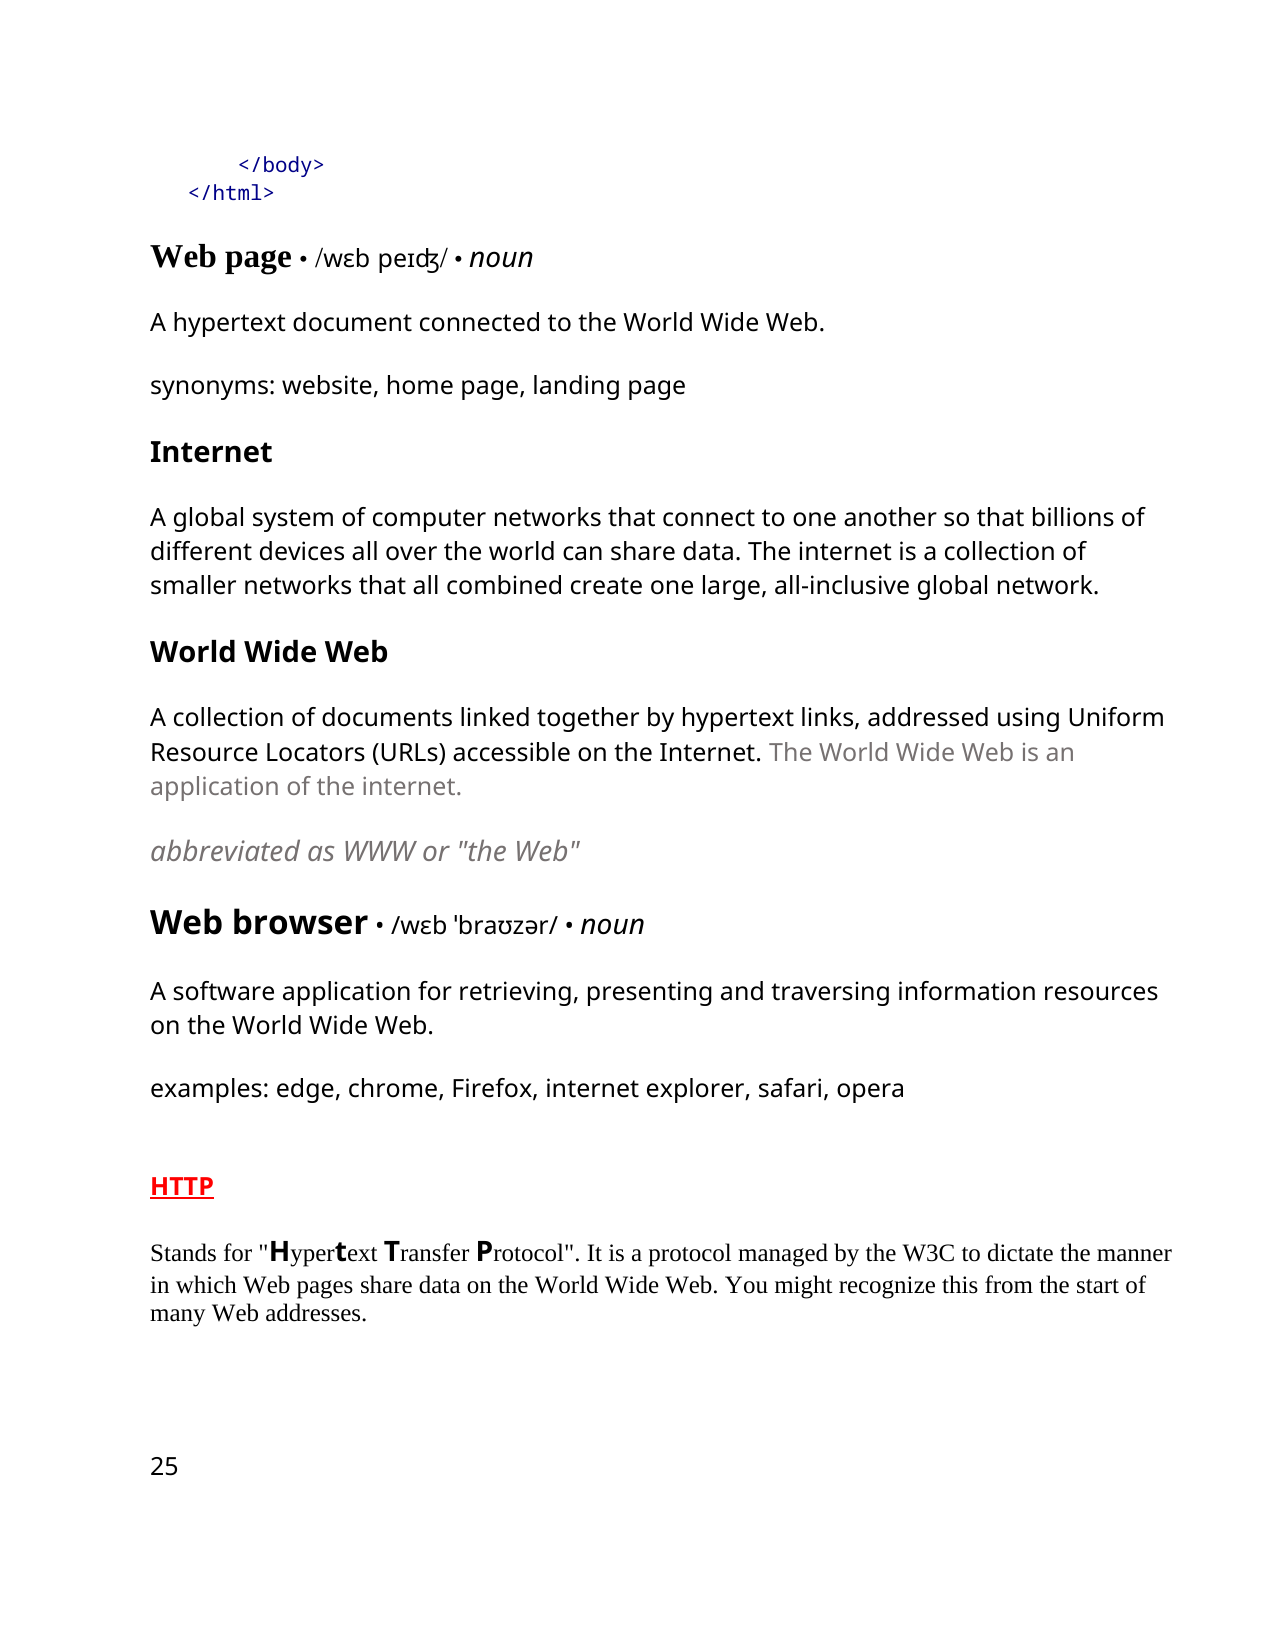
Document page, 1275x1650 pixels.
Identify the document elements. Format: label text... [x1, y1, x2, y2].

text A collection of documents linked together by hypertext links, addressed using Uniform Resource Locators (URLs) accessible on the Internet. The World Wide Web is an application of the internet. [150, 700, 1172, 802]
subtitle Internet [150, 431, 1172, 471]
text A software application for retrieving, presenting and traversing information resources on the World Wide Web. [150, 973, 1172, 1042]
text </html> [187, 178, 1172, 207]
text Web browser • /wɛb ˈbraʊzər/ • noun [150, 899, 1172, 944]
subtitle HTTP [150, 1168, 1172, 1202]
text synonyms: website, home page, landing page [150, 368, 1172, 402]
text A global system of computer networks that connect to one another so that billions of different devices all over the world can share data. The internet is a collection of smaller networks that all combined create one large, all-inclusive global network. [150, 500, 1172, 602]
text Stands for "Hypertext Transfer Protocol". It is a protocol managed by the W3C to dictate the manner in which Web pages share data on the World Wide Web. You might recognize this from the start of many Web addresses. [150, 1231, 1172, 1327]
text Web page • /wɛb peɪʤ/ • noun [150, 236, 1172, 275]
text </body> [187, 150, 1172, 178]
text A hypertext document connected to the World Wide Web. [150, 304, 1172, 339]
text examples: edge, chrome, Firefox, internet explorer, safari, opera [150, 1071, 1172, 1139]
subtitle World Wide Web [150, 631, 1172, 671]
text abbreviated as WWW or "the Web" [150, 831, 1172, 870]
